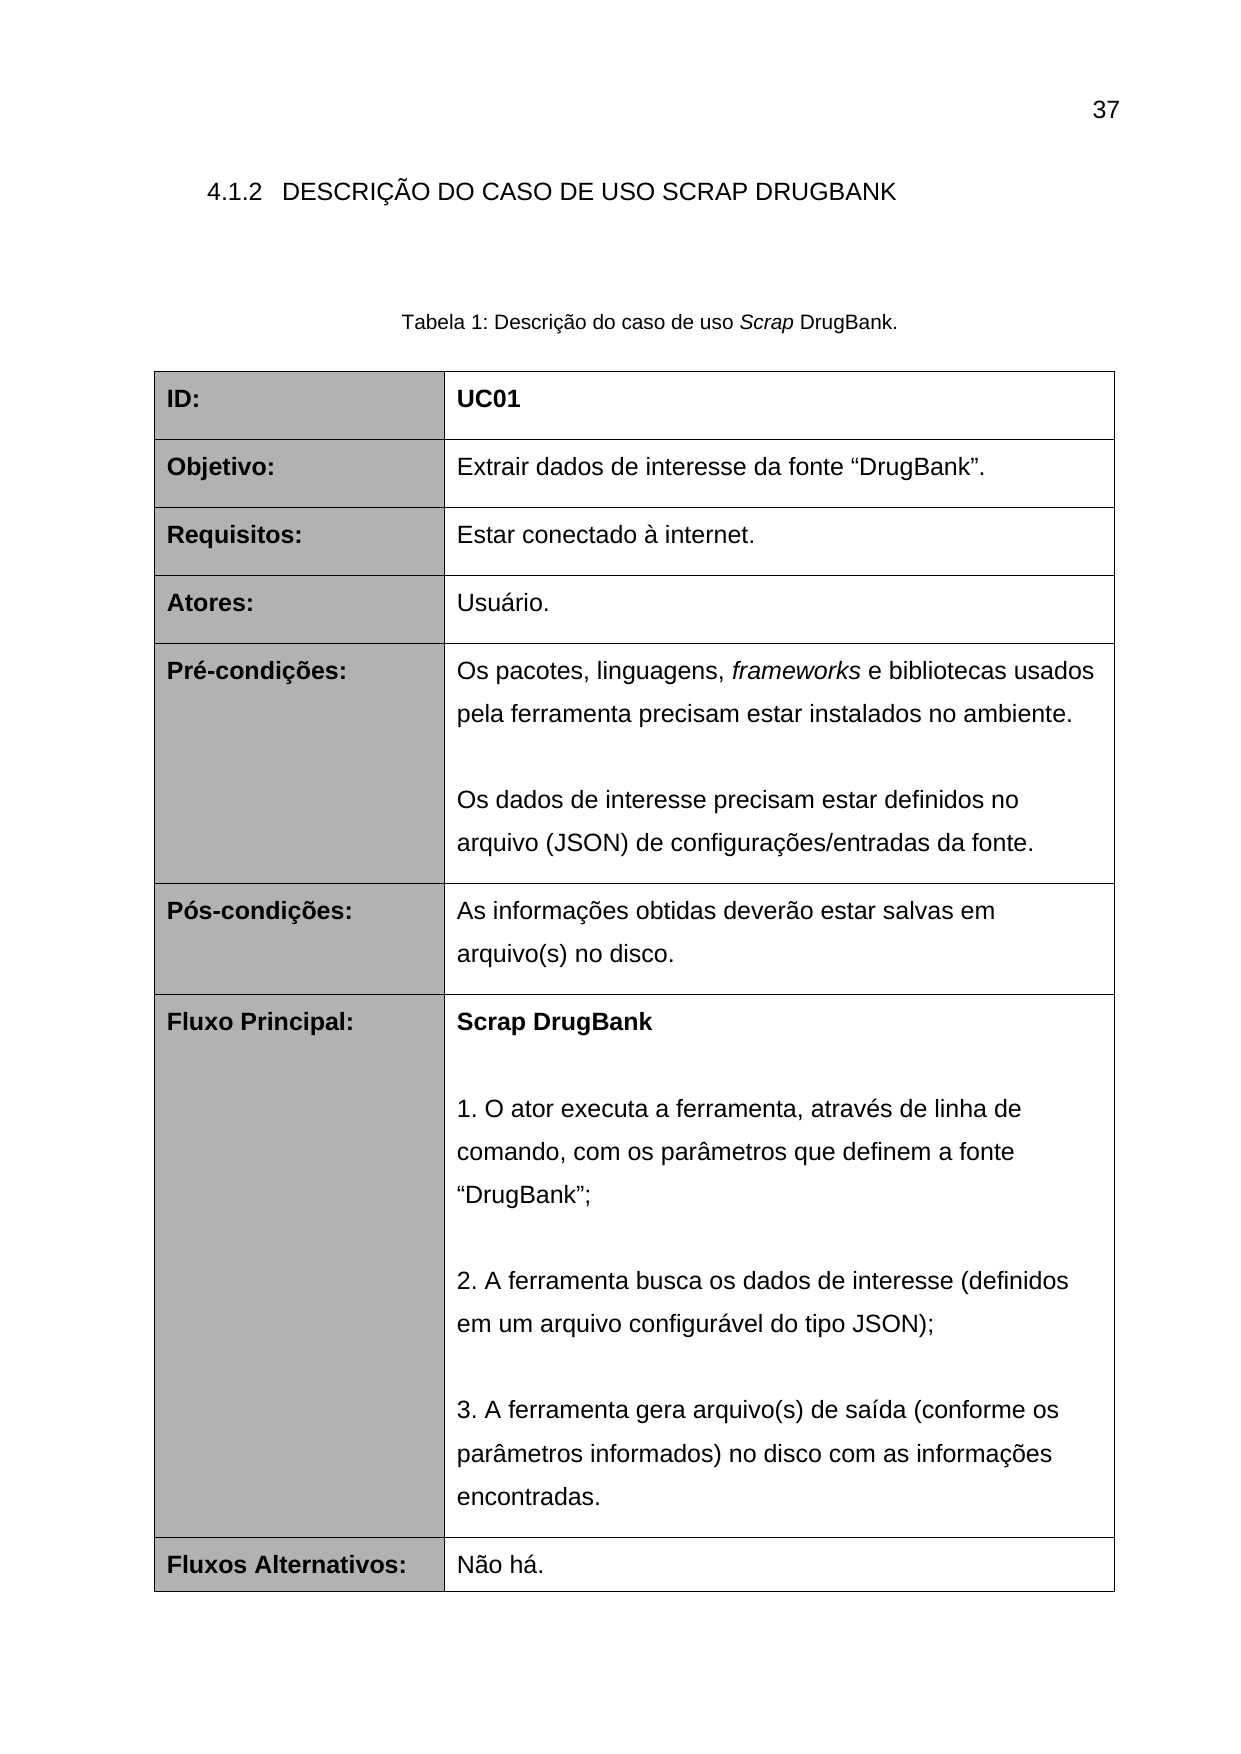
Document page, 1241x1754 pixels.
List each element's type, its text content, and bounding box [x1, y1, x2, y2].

table_cell Não há. [445, 1538, 1114, 1591]
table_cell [155, 1538, 444, 1591]
table_header UC01 [445, 372, 1114, 439]
table_header ID: [155, 372, 444, 439]
table_cell Requisitos: [155, 508, 444, 575]
table_cell Estar conectado à internet. [445, 508, 1114, 575]
table_cell Atores: [155, 576, 444, 643]
subtitle DESCRIÇÃO DO CASO DE USO SCRAP DRUGBANK [207, 177, 1122, 206]
table_cell Pré-condições: [155, 644, 444, 883]
table_cell Scrap DrugBank 1. O ator executa a ferramenta, através de linha de comando, com os parâmetros que definem a fonte “DrugBank”; 2. A ferramenta busca os dados de interesse (definidos em um arquivo configurável do tipo JSON); 3. A ferramenta gera arquivo(s) de saída (conforme os parâmetros informados) no disco com as informações encontradas. [445, 995, 1114, 1537]
text Tabela 1: Descrição do caso de uso Scrap DrugBank. [177, 310, 1122, 334]
table_cell Fluxo Principal: [155, 995, 444, 1537]
table_cell Os pacotes, linguagens, frameworks e bibliotecas usados pela ferramenta precisam estar instalados no ambiente. Os dados de interesse precisam estar definidos no arquivo (JSON) de configurações/entradas da fonte. [445, 644, 1114, 883]
table_cell Extrair dados de interesse da fonte “DrugBank”. [445, 440, 1114, 507]
table_cell Usuário. [445, 576, 1114, 643]
table_cell Objetivo: [155, 440, 444, 507]
table_cell As informações obtidas deverão estar salvas em arquivo(s) no disco. [445, 884, 1114, 994]
table_cell Pós-condições: [155, 884, 444, 994]
